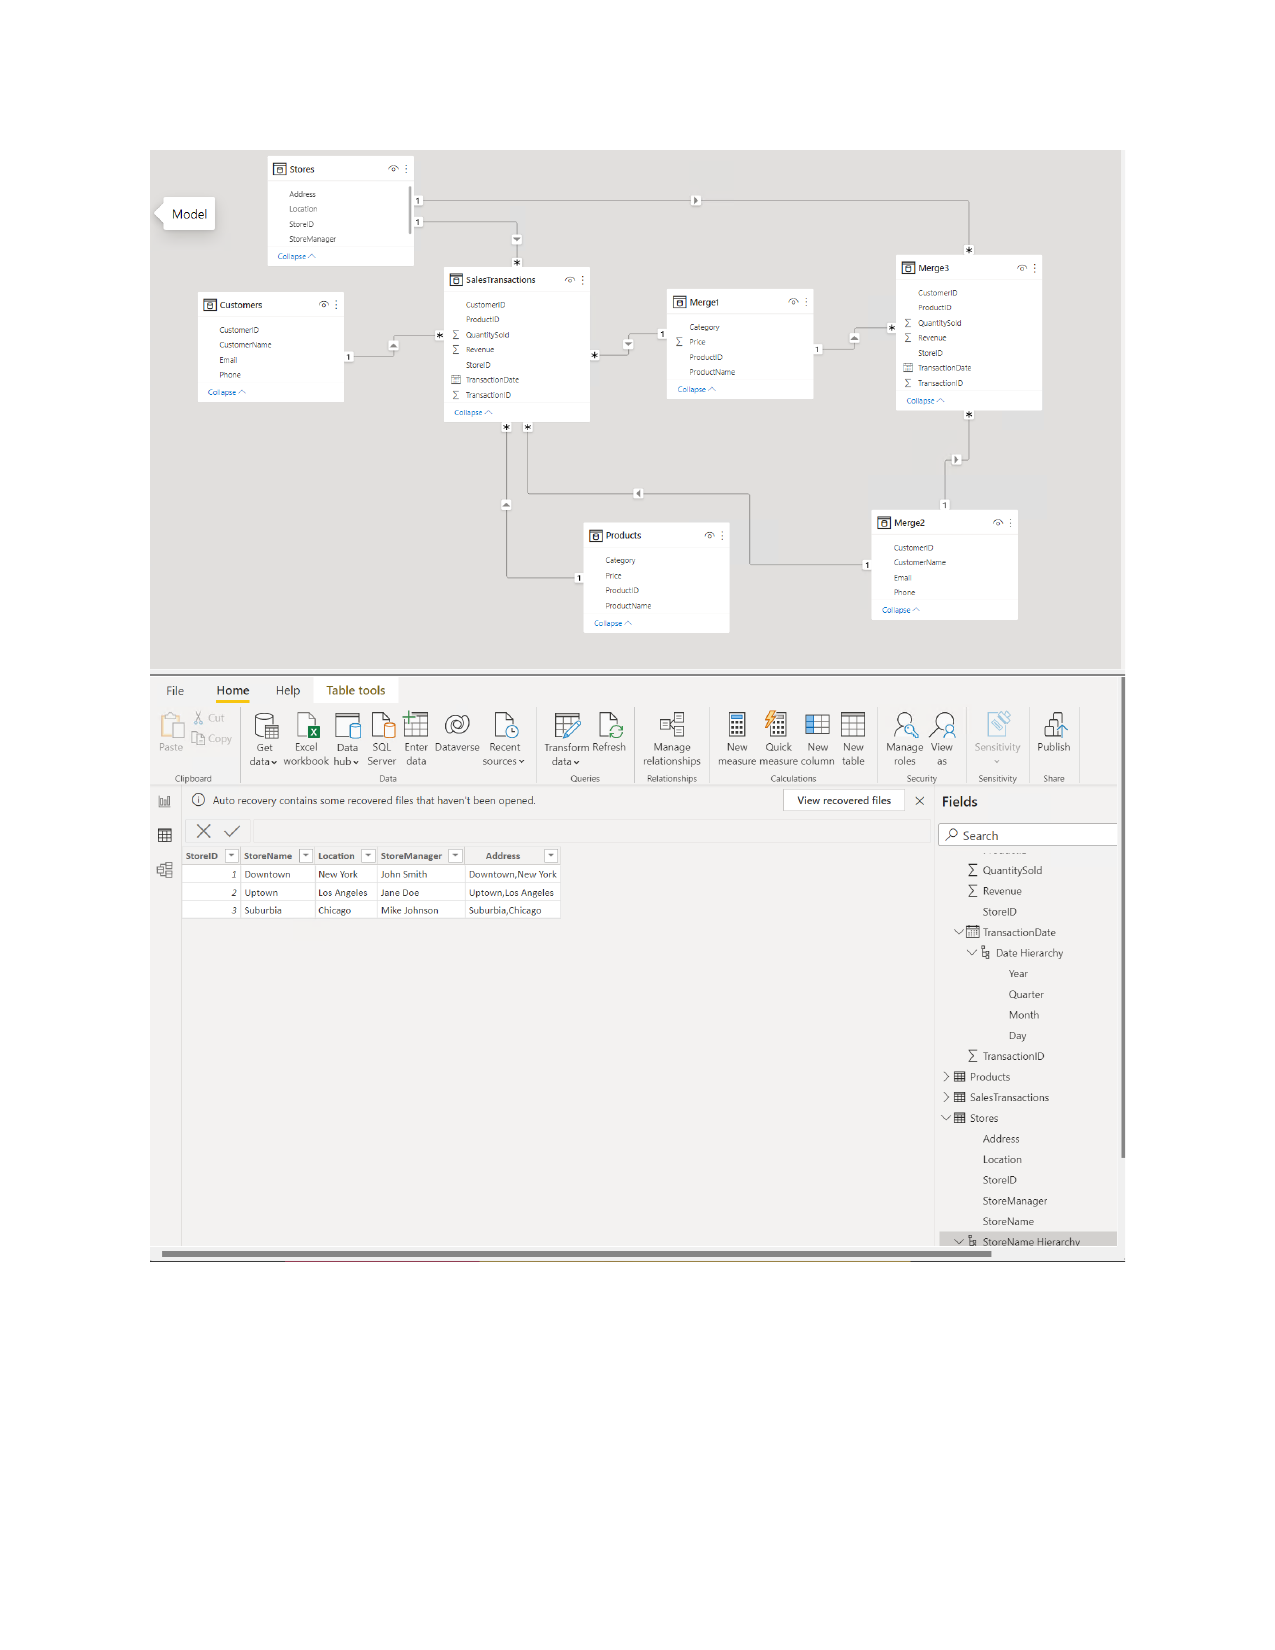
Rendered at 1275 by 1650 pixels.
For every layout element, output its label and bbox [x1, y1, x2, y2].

picture [150, 150, 1125, 676]
picture [150, 677, 1125, 1262]
